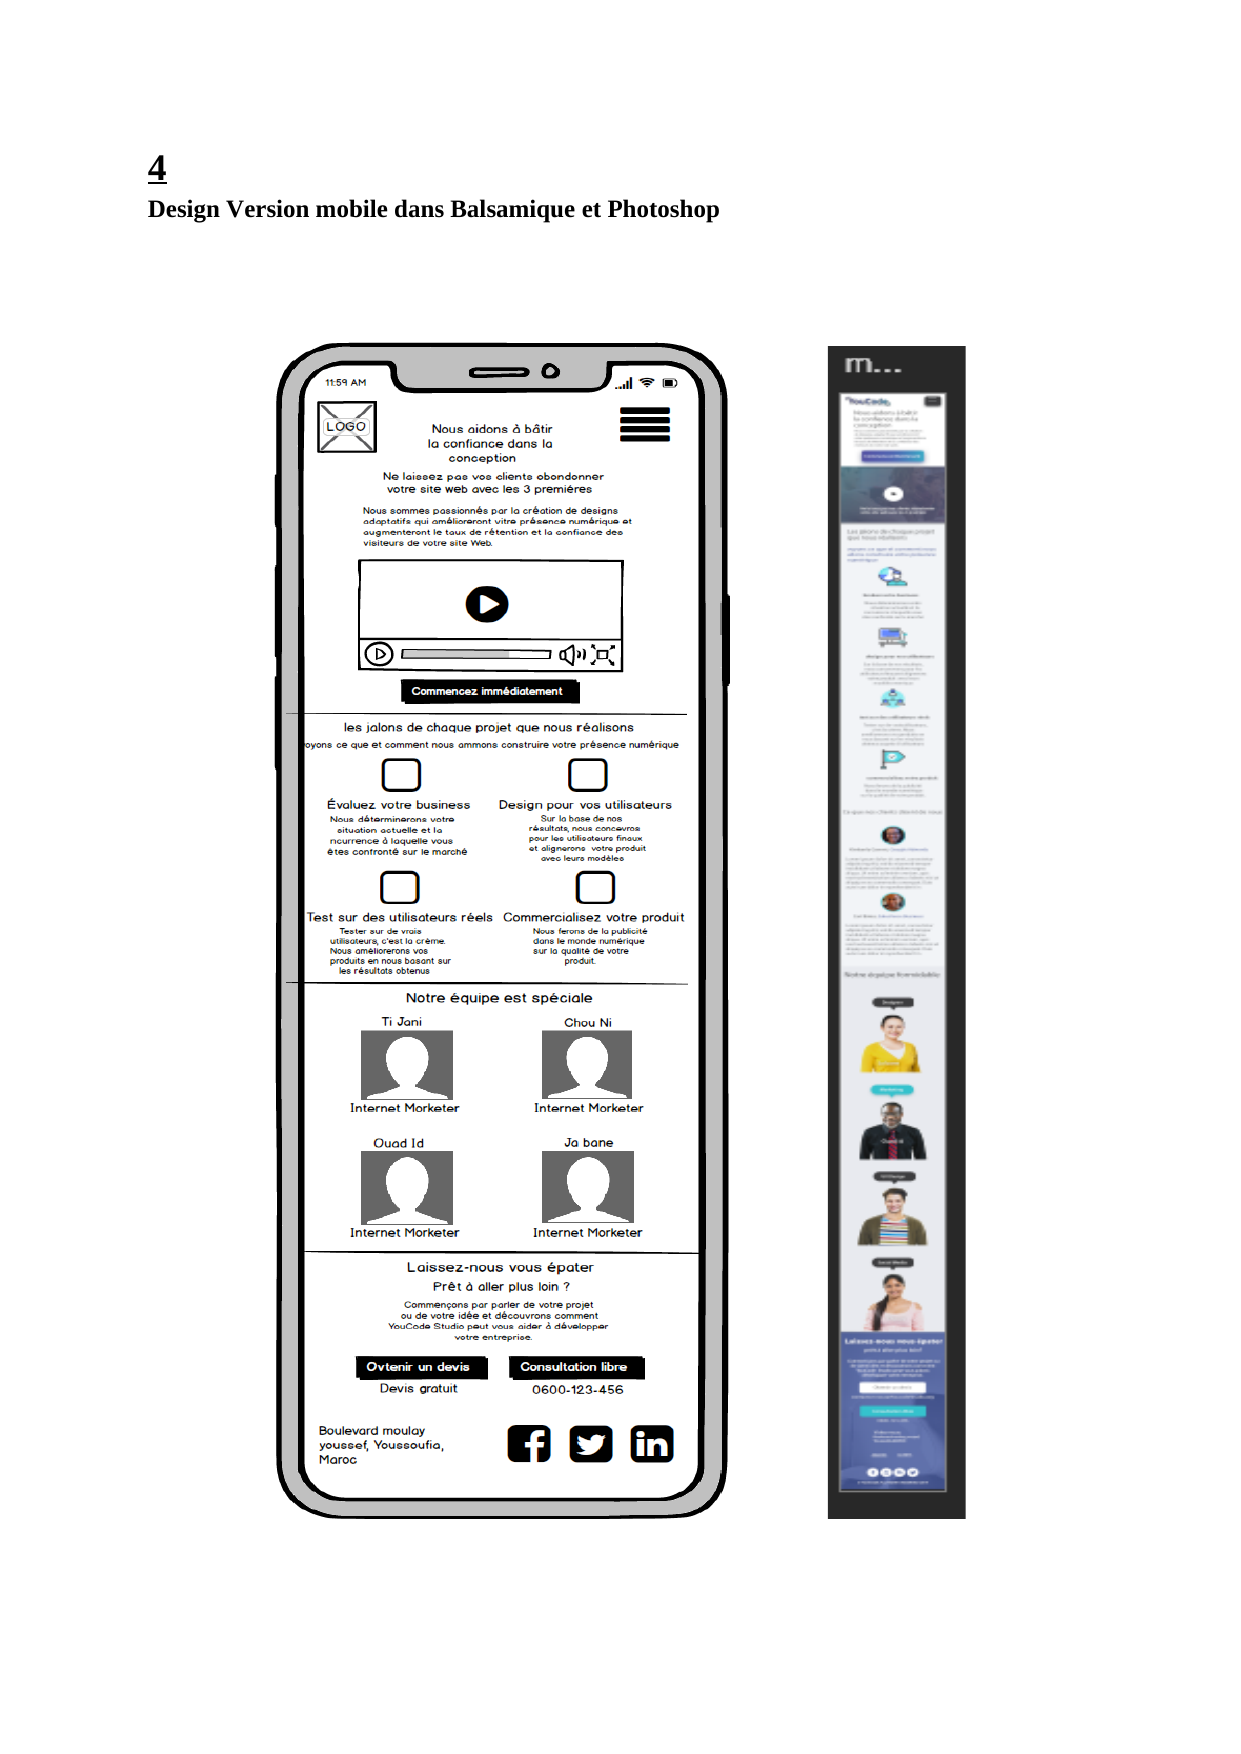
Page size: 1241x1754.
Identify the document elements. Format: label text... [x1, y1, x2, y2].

picture [274, 342, 823, 1519]
text 4 [148, 145, 1093, 188]
picture [827, 346, 966, 1519]
text Design Version mobile dans Balsamique et Photoshop [148, 194, 1093, 223]
